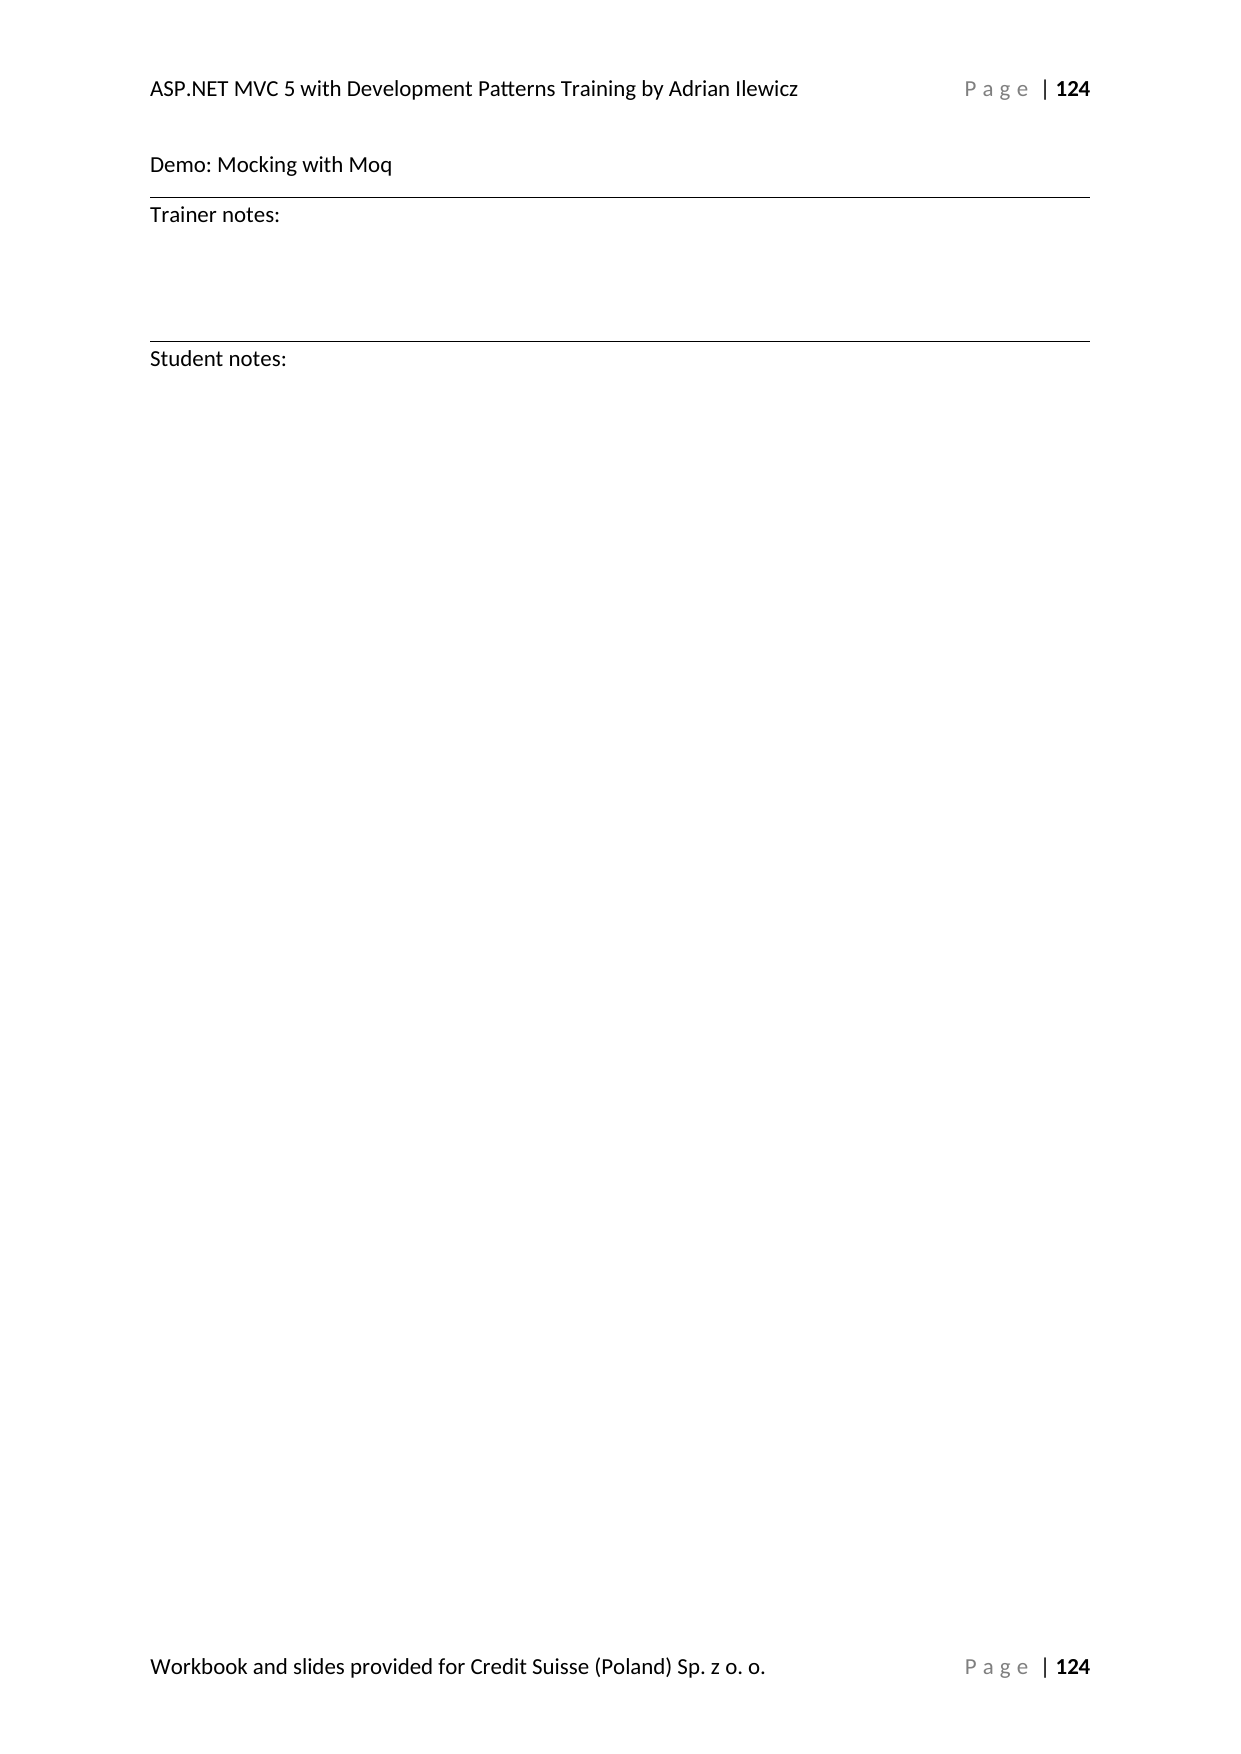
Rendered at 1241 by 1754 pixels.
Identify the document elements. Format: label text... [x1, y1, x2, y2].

text Trainer notes: [150, 198, 1090, 228]
text Demo: Mocking with Moq [150, 150, 1090, 178]
text Student notes: [150, 342, 1090, 372]
